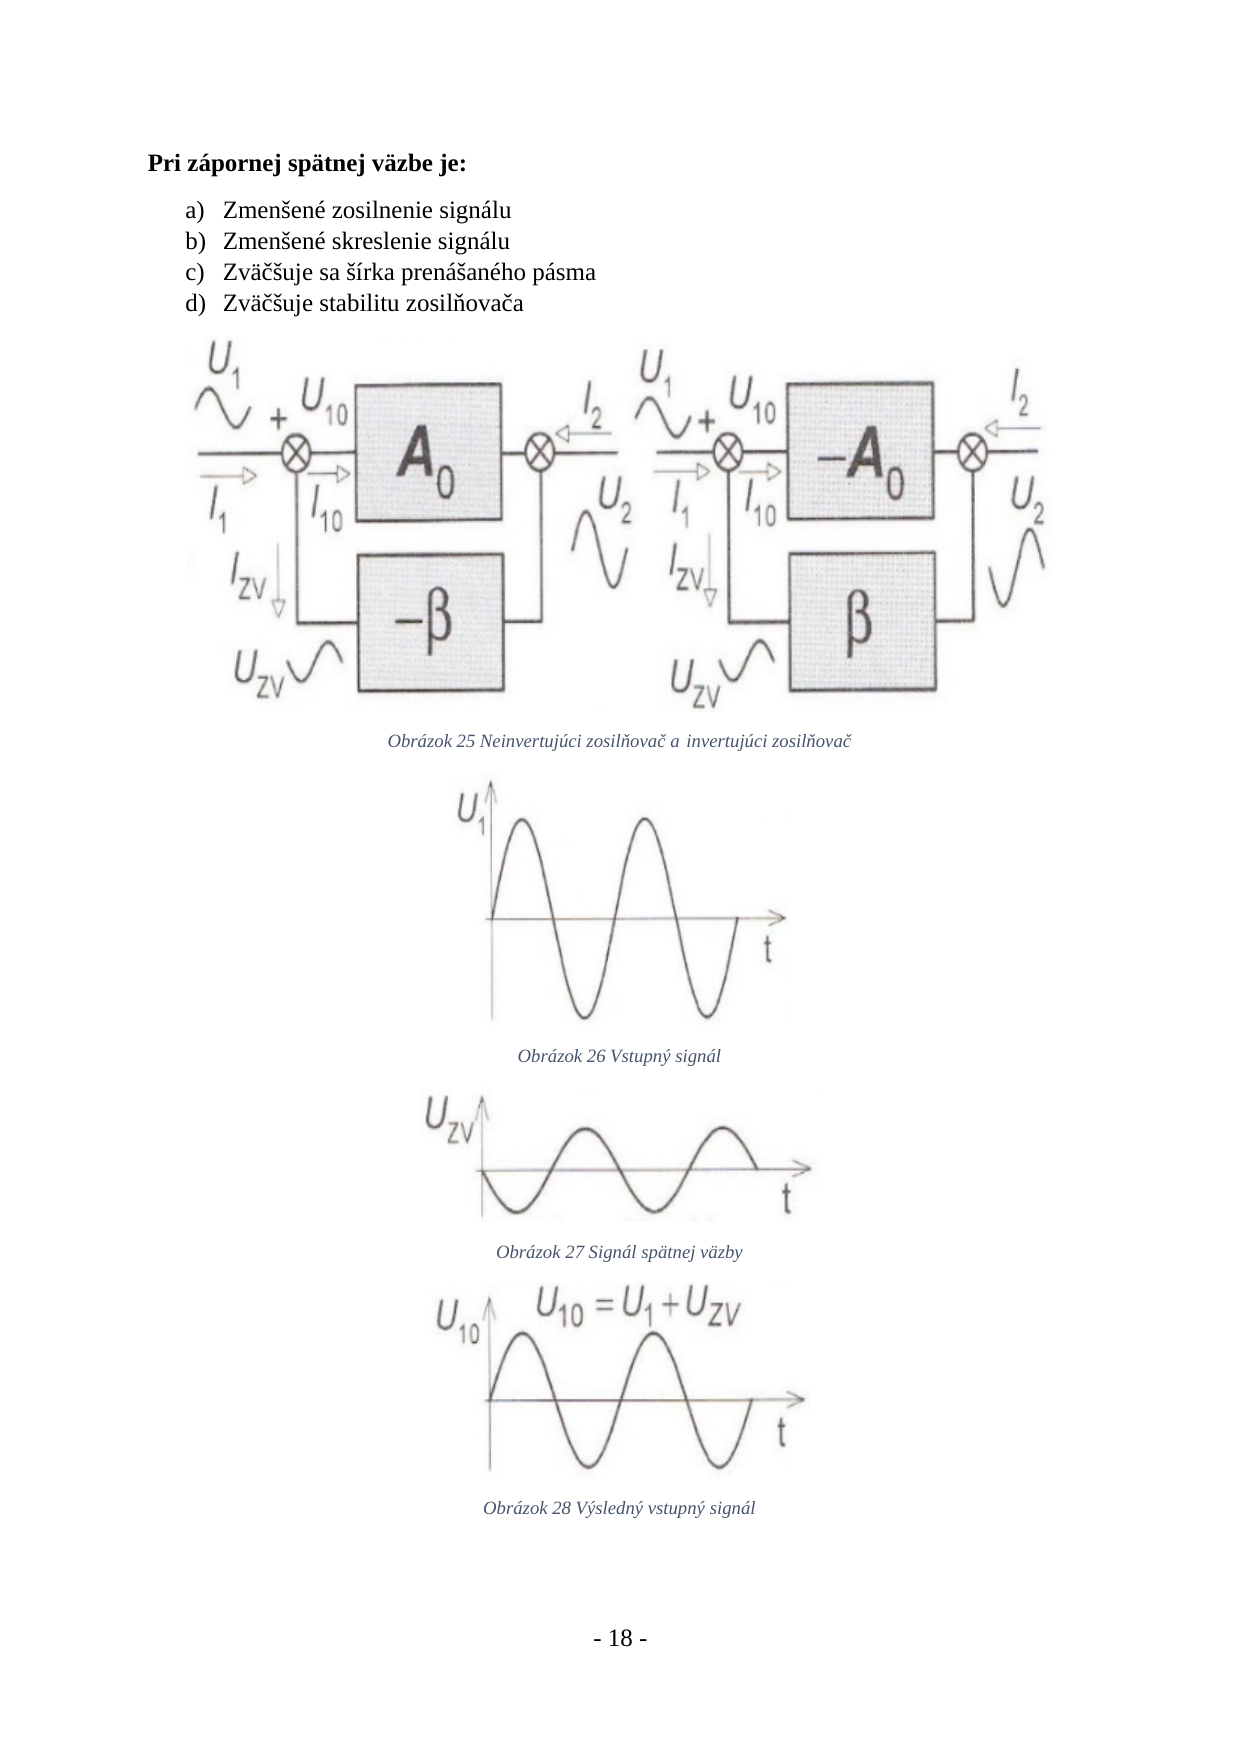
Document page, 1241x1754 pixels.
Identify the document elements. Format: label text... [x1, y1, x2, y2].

list Zväčšuje sa šírka prenášaného pásma [185, 257, 1093, 286]
picture [449, 772, 792, 1027]
list Zmenšené zosilnenie signálu [185, 195, 1093, 224]
picture [430, 1282, 810, 1479]
list Zväčšuje stabilitu zosilňovača [185, 288, 1093, 317]
picture [419, 1087, 821, 1222]
list Zmenšené skreslenie signálu [185, 226, 1093, 255]
text Pri zápornej spätnej väzbe je: [148, 148, 1093, 176]
picture [187, 336, 1053, 712]
